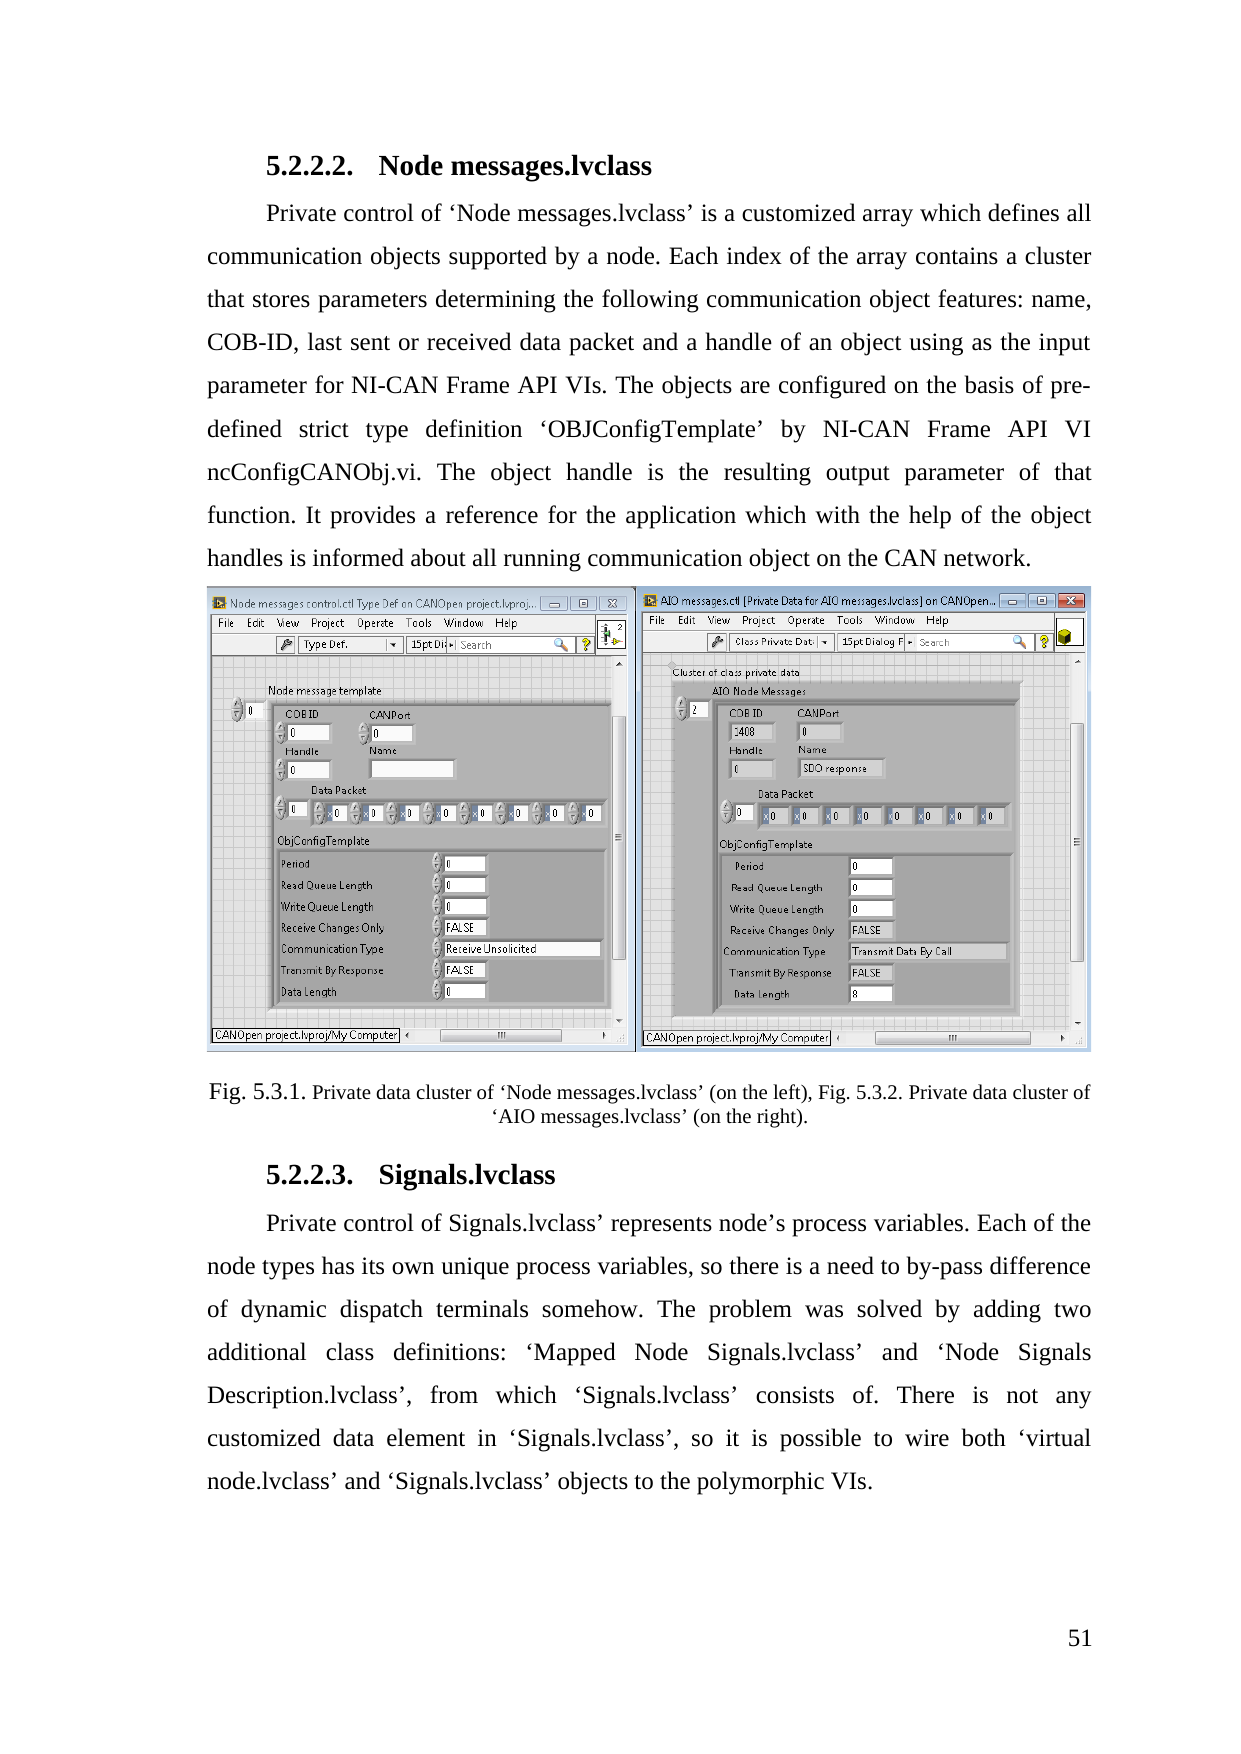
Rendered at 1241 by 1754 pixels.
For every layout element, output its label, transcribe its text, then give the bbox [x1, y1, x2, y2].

text Private control of Signals.lvclass’ represents node’s process variables. Each of the node types has its own unique process variables, so there is a need to by-pass difference of dynamic dispatch terminals somehow. The problem was solved by adding two additional class definitions: ‘Mapped Node Signals.lvclass’ and ‘Node Signals Description.lvclass’, from which ‘Signals.lvclass’ consists of. There is not any customized data element in ‘Signals.lvclass’, so it is possible to wire both ‘virtual node.lvclass’ and ‘Signals.lvclass’ objects to the polymorphic VIs. [207, 1208, 1092, 1495]
title Signals.lvclass [266, 1157, 1092, 1191]
title Node messages.lvclass [266, 148, 1092, 181]
subtitle Fig. 5.3.1. Private data cluster of ‘Node messages.lvclass’ (on the left), Fig. 5.3.2. Private data cluster of ‘AIO messages.lvclass’ (on the right). [207, 1077, 1092, 1128]
text Private control of ‘Node messages.lvclass’ is a customized array which defines all communication objects supported by a node. Each index of the array contains a cluster that stores parameters determining the following communication object features: name, COB-ID, last sent or received data packet and a handle of an object using as the input parameter for NI-CAN Frame API VIs. The objects are configured on the basis of pre-defined strict type definition ‘OBJConfigTemplate’ by NI-CAN Frame API VI ncConfigCANObj.vi. The object handle is the resulting output parameter of that function. It provides a reference for the application which with the help of the object handles is informed about all running communication object on the CAN network. [207, 198, 1092, 572]
picture [206, 586, 1092, 1052]
